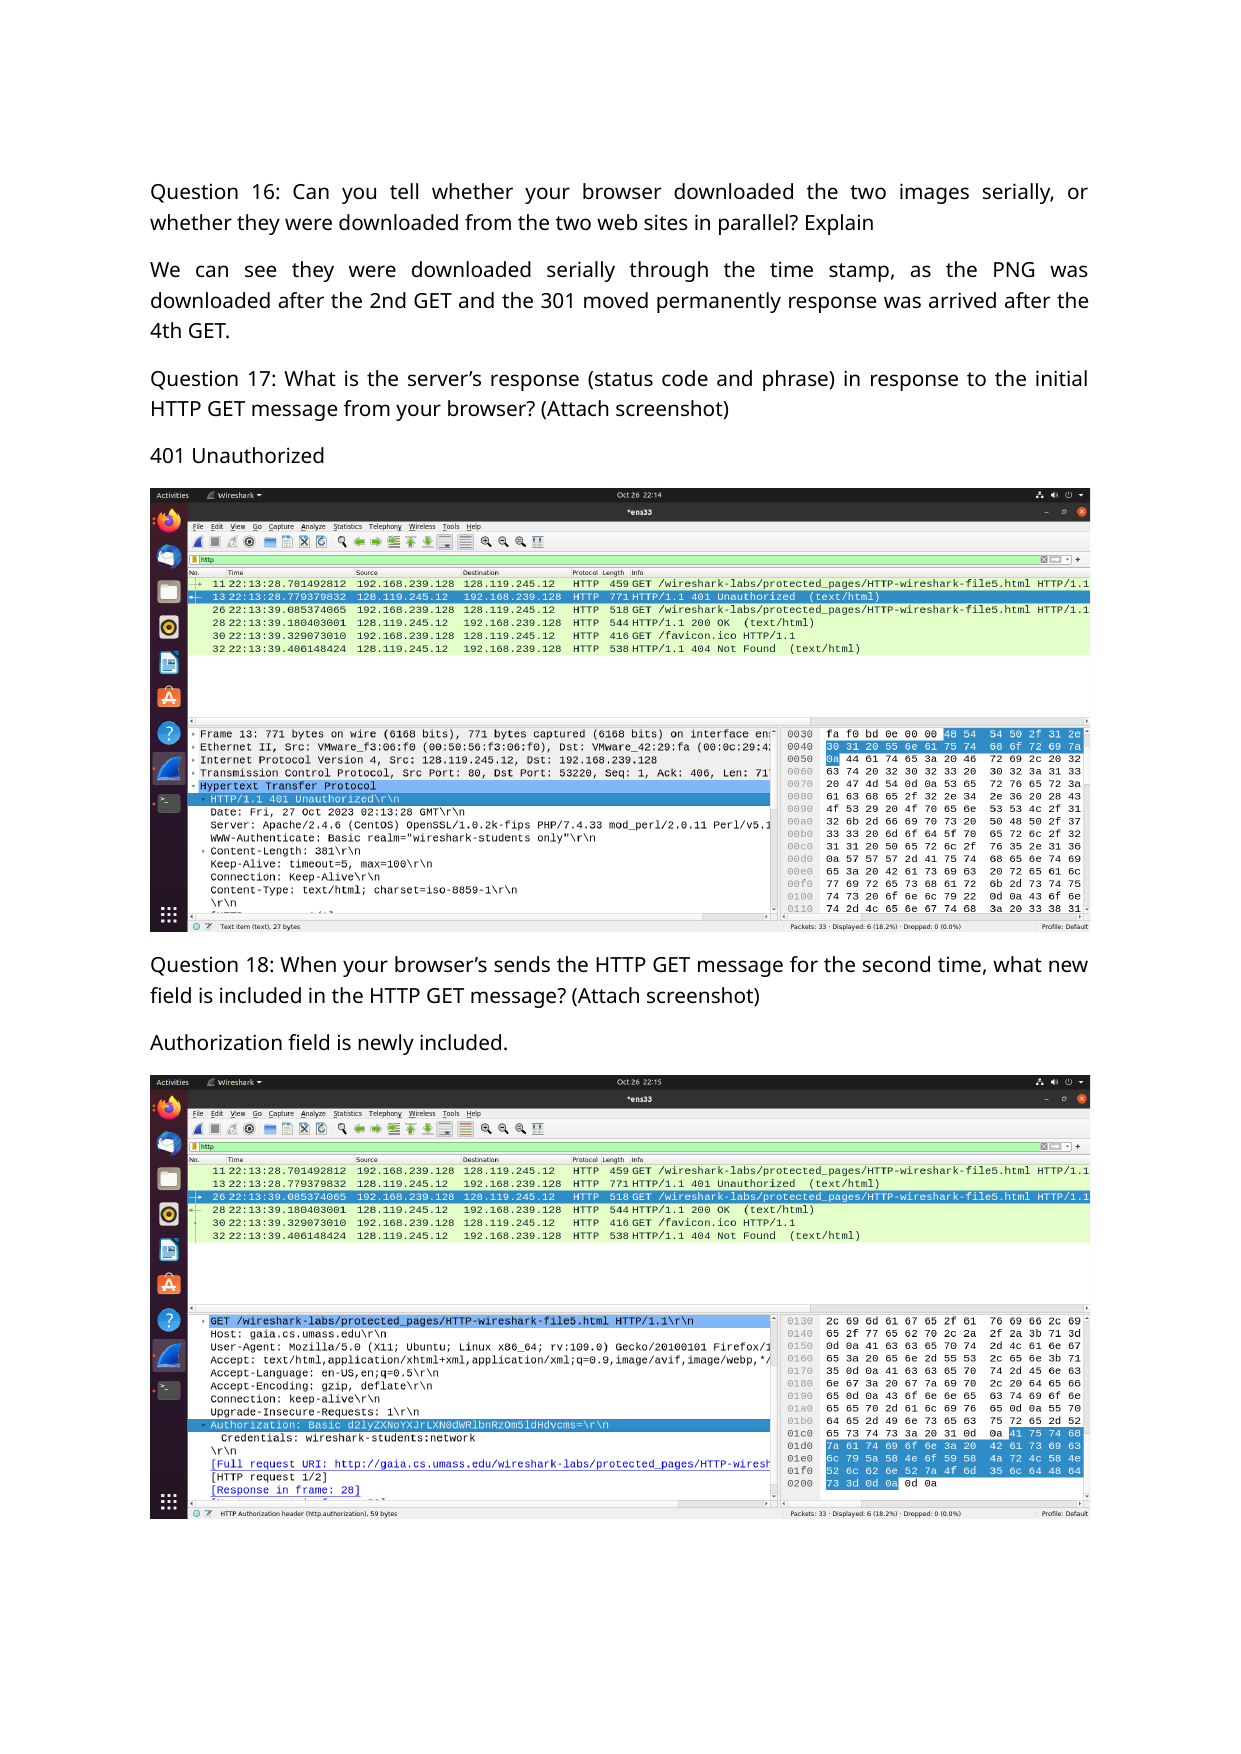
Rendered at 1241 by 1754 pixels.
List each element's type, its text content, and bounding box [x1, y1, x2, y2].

picture [150, 1075, 1091, 1519]
text Question 17: What is the server’s response (status code and phrase) in response to the initial HTTP GET message from your browser? (Attach screenshot) [150, 364, 1090, 423]
text 401 Unauthorized [150, 442, 1090, 470]
text Question 16: Can you tell whether your browser downloaded the two images serially, or whether they were downloaded from the two web sites in parallel? Explain [150, 177, 1090, 236]
text Question 18: When your browser’s sends the HTTP GET message for the second time, what new field is included in the HTTP GET message? (Attach screenshot) [150, 950, 1090, 1009]
text We can see they were downloaded serially through the time stamp, as the PNG was downloaded after the 2nd GET and the 301 moved permanently response was arrived after the 4th GET. [150, 255, 1090, 345]
picture [150, 488, 1091, 932]
text Authorization field is newly included. [150, 1028, 1090, 1057]
